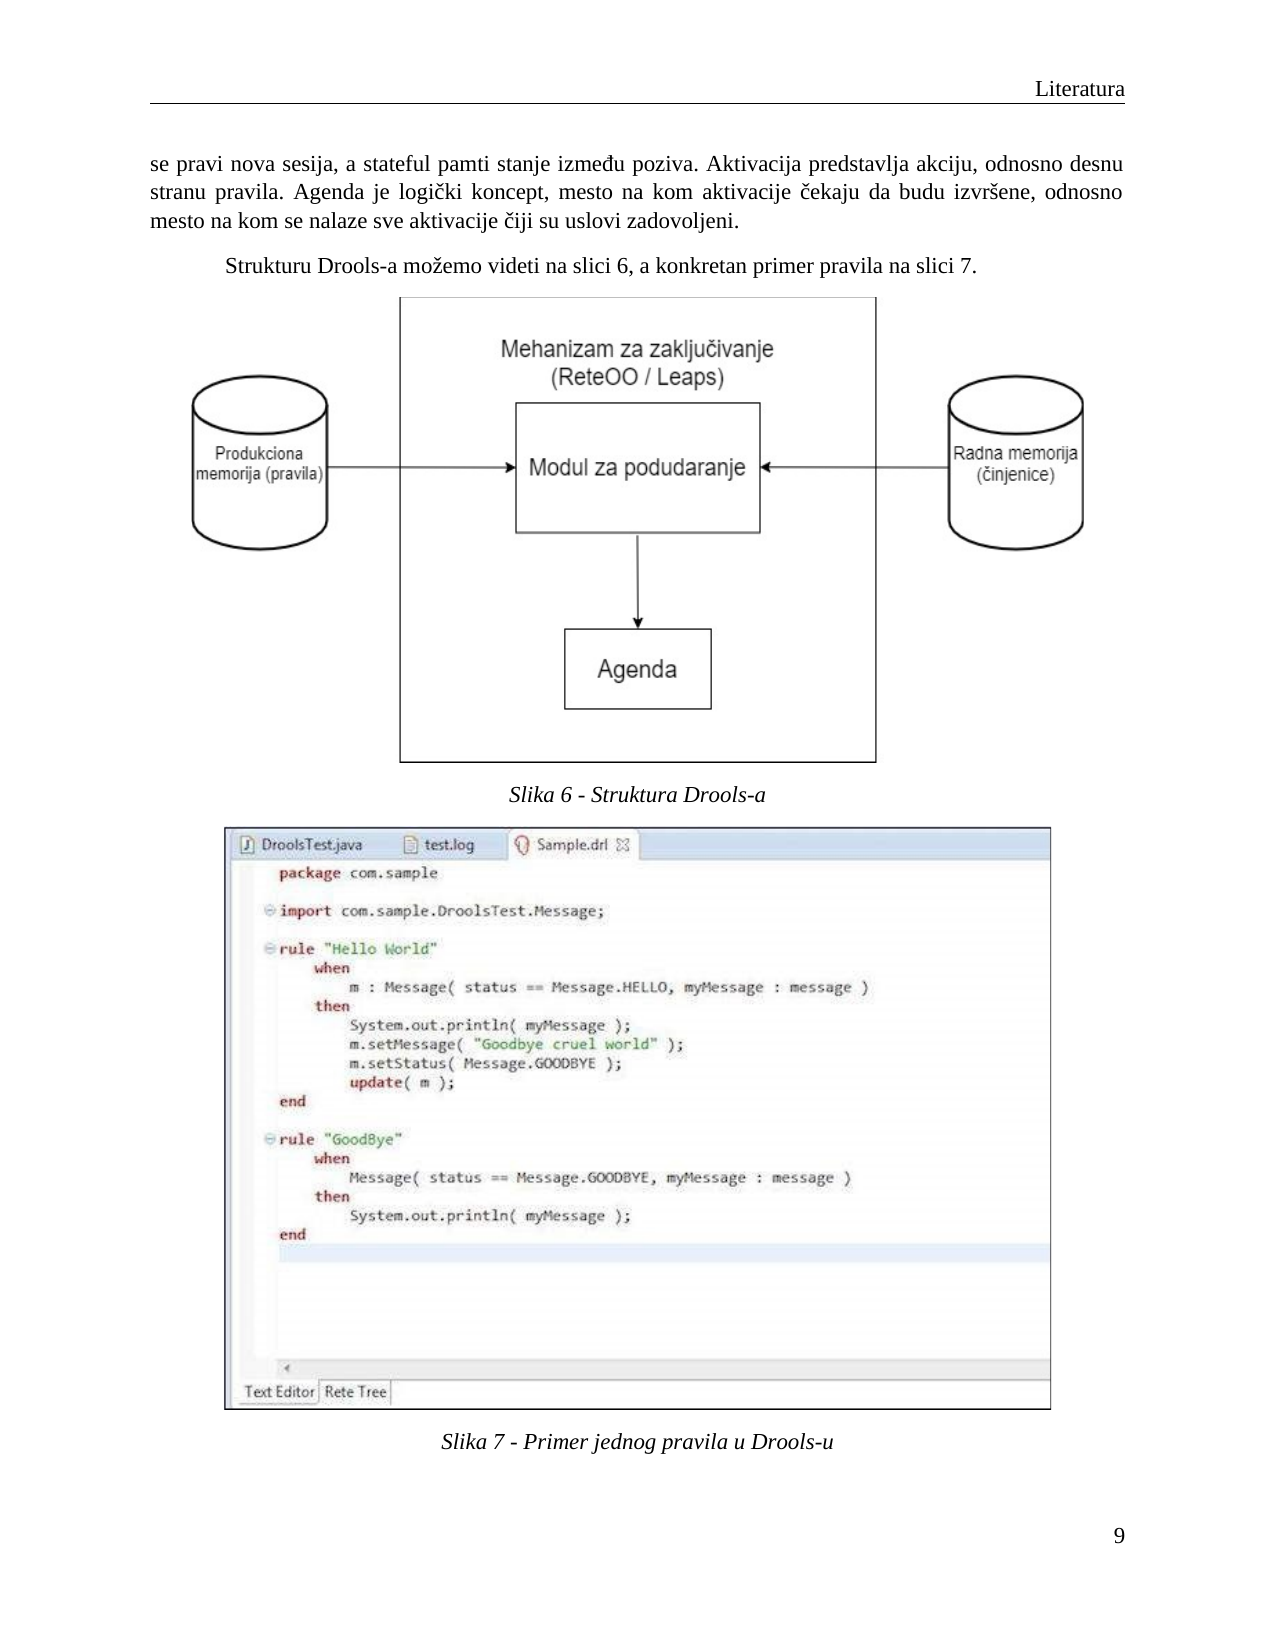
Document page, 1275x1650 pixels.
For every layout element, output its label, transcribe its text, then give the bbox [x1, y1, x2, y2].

text Strukturu Drools-a možemo videti na slici 6, a konkretan primer pravila na slici 7. [225, 252, 1125, 278]
picture [191, 297, 1084, 763]
text Slika 6 - Struktura Drools-a [150, 781, 1125, 808]
text Slika 7 - Primer jednog pravila u Drools-u [150, 1428, 1125, 1454]
picture [223, 826, 1052, 1410]
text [150, 150, 1125, 233]
